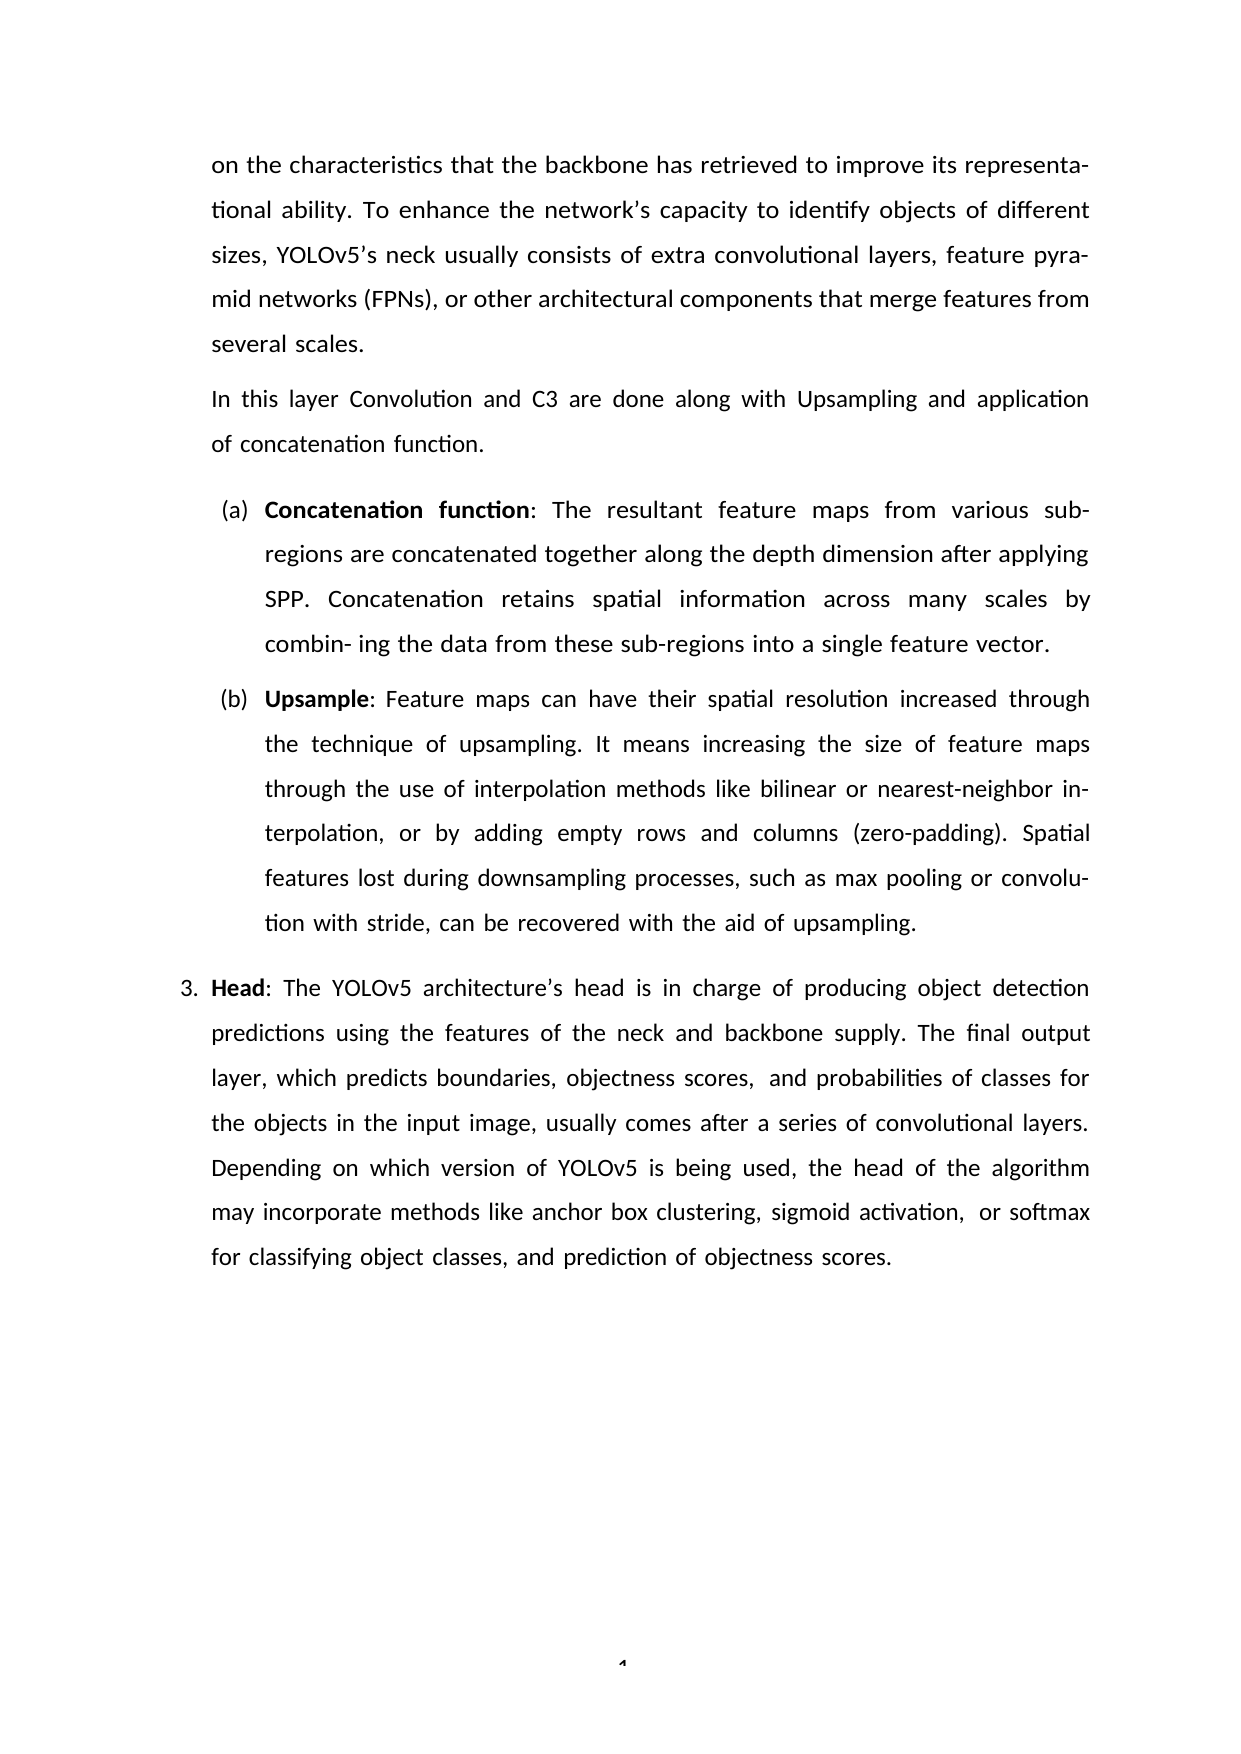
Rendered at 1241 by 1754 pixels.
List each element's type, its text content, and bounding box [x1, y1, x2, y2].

text on the characteristics that the backbone has retrieved to improve its representa- tional ability. To enhance the network’s capacity to identify objects of different sizes, YOLOv5’s neck usually consists of extra convolutional layers, feature pyra- mid networks (FPNs), or other architectural components that merge features from several scales. [211, 149, 1091, 359]
list Upsample: Feature maps can have their spatial resolution increased through the technique of upsampling. It means increasing the size of feature maps through the use of interpolation methods like bilinear or nearest-neighbor in- terpolation, or by adding empty rows and columns (zero-padding). Spatial features lost during downsampling processes, such as max pooling or convolu- tion with stride, can be recovered with the aid of upsampling. [220, 683, 1091, 938]
list Head: The YOLOv5 architecture’s head is in charge of producing object detection predictions using the features of the neck and backbone supply. The final output layer, which predicts boundaries, objectness scores, and probabilities of classes for the objects in the input image, usually comes after a series of convolutional layers. Depending on which version of YOLOv5 is being used, the head of the algorithm may incorporate methods like anchor box clustering, sigmoid activation, or softmax for classifying object classes, and prediction of objectness scores. [180, 973, 1091, 1272]
text In this layer Convolution and C3 are done along with Upsampling and application of concatenation function. [211, 383, 1090, 459]
list Concatenation function: The resultant feature maps from various sub- regions are concatenated together along the depth dimension after applying SPP. Concatenation retains spatial information across many scales by combin- ing the data from these sub-regions into a single feature vector. [221, 494, 1090, 659]
